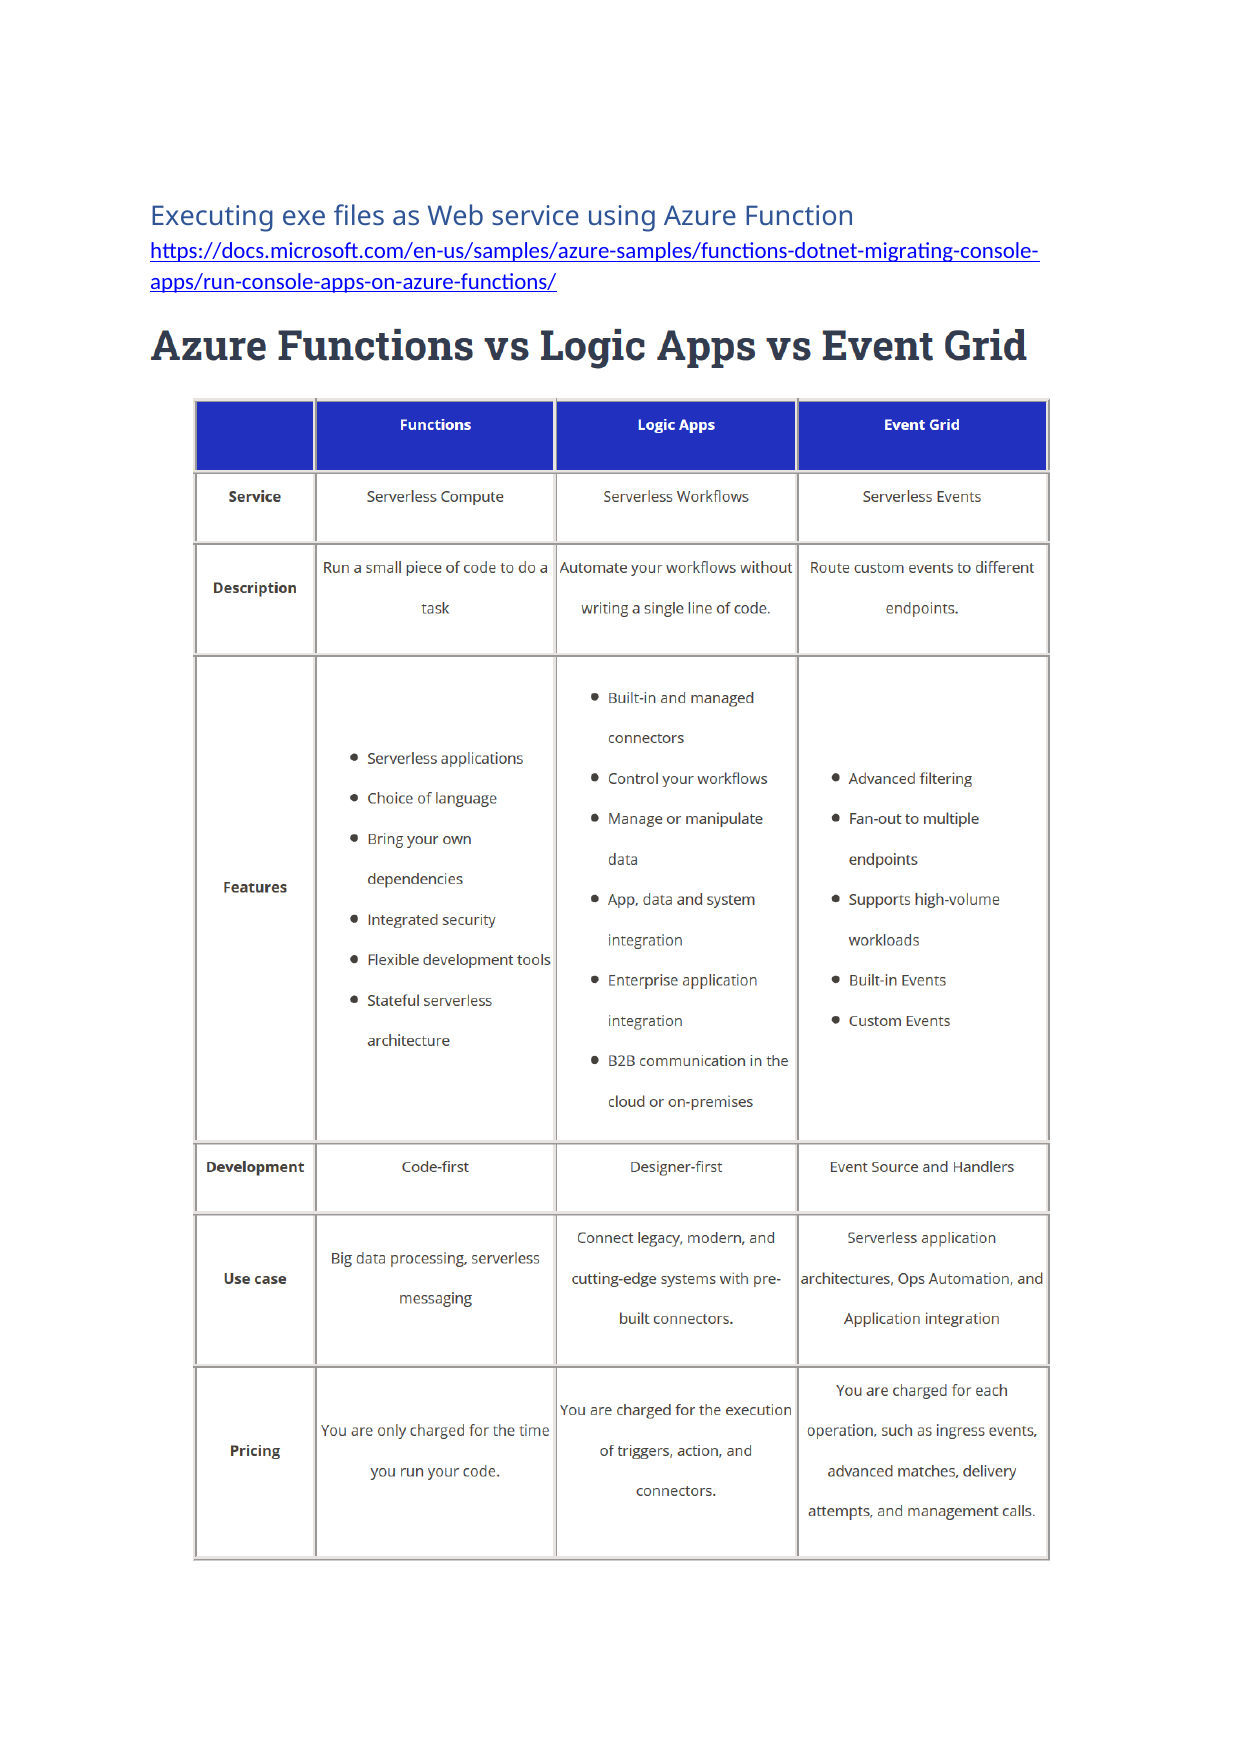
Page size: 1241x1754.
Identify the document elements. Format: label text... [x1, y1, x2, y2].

picture [150, 313, 1091, 1591]
subtitle Executing exe files as Web service using Azure Function [150, 197, 1090, 234]
text https://docs.microsoft.com/en-us/samples/azure-samples/functions-dotnet-migrating-console-apps/run-console-apps-on-azure-functions/ [150, 237, 1090, 295]
